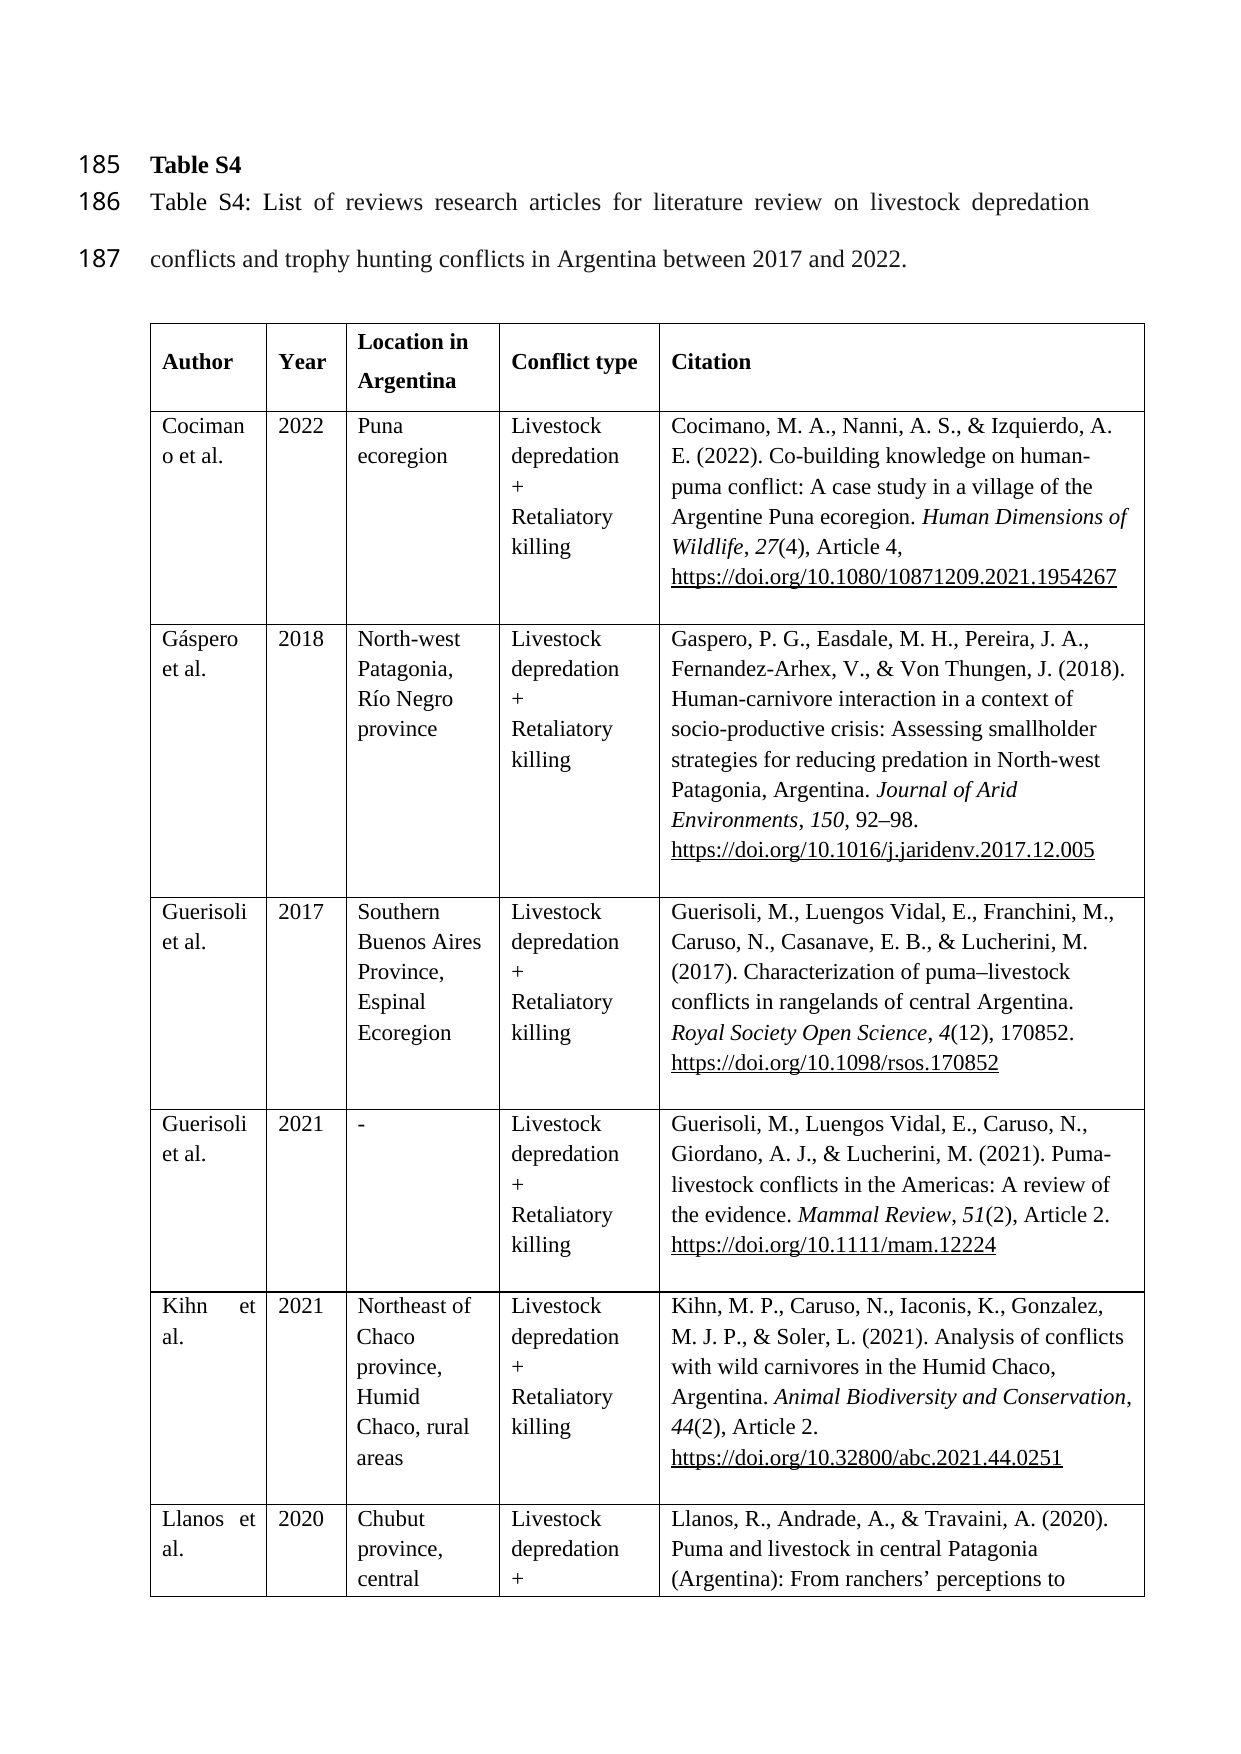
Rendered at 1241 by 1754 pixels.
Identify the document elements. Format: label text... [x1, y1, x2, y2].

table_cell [660, 1505, 1144, 1596]
table_cell Livestock depredation + Retaliatory killing [500, 1110, 659, 1291]
table_cell Southern Buenos Aires Province, Espinal Ecoregion [347, 898, 499, 1109]
table_cell Gaspero, P. G., Easdale, M. H., Pereira, J. A., Fernandez-Arhex, V., & Von Thungen, J. (2018). Human-carnivore interaction in a context of socio-productive crisis: Assessing smallholder strategies for reducing predation in North-west Patagonia, Argentina. Journal of Arid Environments, 150, 92–98. https://doi.org/10.1016/j.jaridenv.2017.12.005 [660, 625, 1144, 897]
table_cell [347, 1505, 499, 1596]
table_cell North-west Patagonia, Río Negro province [347, 625, 499, 897]
table_cell Guerisoli et al. [151, 1110, 266, 1291]
table_cell Livestock depredation + Retaliatory killing [500, 412, 659, 624]
table_cell 2017 [267, 898, 346, 1109]
table_cell 2018 [267, 625, 346, 897]
table_cell - [347, 1110, 499, 1291]
table_header Location in Argentina [347, 324, 499, 411]
table_cell Guerisoli, M., Luengos Vidal, E., Caruso, N., Giordano, A. J., & Lucherini, M. (2021). Puma-livestock conflicts in the Americas: A review of the evidence. Mammal Review, 51(2), Article 2. https://doi.org/10.1111/mam.12224 [660, 1110, 1144, 1291]
table_cell 2021 [267, 1110, 346, 1291]
subtitle Table S4 [150, 150, 1090, 179]
table_cell Cocimano et al. [151, 412, 266, 624]
table_cell Gáspero et al. [151, 625, 266, 897]
text Table S4: List of reviews research articles for literature review on livestock depredation conflicts and trophy hunting conflicts in Argentina between 2017 and 2022. [150, 187, 1090, 273]
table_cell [500, 1505, 659, 1596]
table_cell Llanos et al. [151, 1505, 266, 1596]
table_cell Guerisoli, M., Luengos Vidal, E., Franchini, M., Caruso, N., Casanave, E. B., & Lucherini, M. (2017). Characterization of puma–livestock conflicts in rangelands of central Argentina. Royal Society Open Science, 4(12), 170852. https://doi.org/10.1098/rsos.170852 [660, 898, 1144, 1109]
table_header Year [267, 324, 346, 411]
table_cell Cocimano, M. A., Nanni, A. S., & Izquierdo, A. E. (2022). Co-building knowledge on human-puma conflict: A case study in a village of the Argentine Puna ecoregion. Human Dimensions of Wildlife, 27(4), Article 4, https://doi.org/10.1080/10871209.2021.1954267 [660, 412, 1144, 624]
table_cell 2022 [267, 412, 346, 624]
table_cell Guerisoli et al. [151, 898, 266, 1109]
table_header Citation [660, 324, 1144, 411]
table_cell Livestock depredation + Retaliatory killing [500, 1293, 659, 1504]
table_cell Kihn et al. [151, 1293, 266, 1504]
table_cell Livestock depredation + Retaliatory killing [500, 625, 659, 897]
table_cell 2021 [267, 1293, 346, 1504]
table_cell 2020 [267, 1505, 346, 1596]
table_cell Livestock depredation + Retaliatory killing [500, 898, 659, 1109]
table_cell Northeast of Chaco province, Humid Chaco, rural areas [347, 1293, 499, 1504]
table_header Conflict type [500, 324, 659, 411]
table_header Author [151, 324, 266, 411]
table_cell Kihn, M. P., Caruso, N., Iaconis, K., Gonzalez, M. J. P., & Soler, L. (2021). Analysis of conflicts with wild carnivores in the Humid Chaco, Argentina. Animal Biodiversity and Conservation, 44(2), Article 2. https://doi.org/10.32800/abc.2021.44.0251 [660, 1293, 1144, 1504]
table_cell Puna ecoregion [347, 412, 499, 624]
